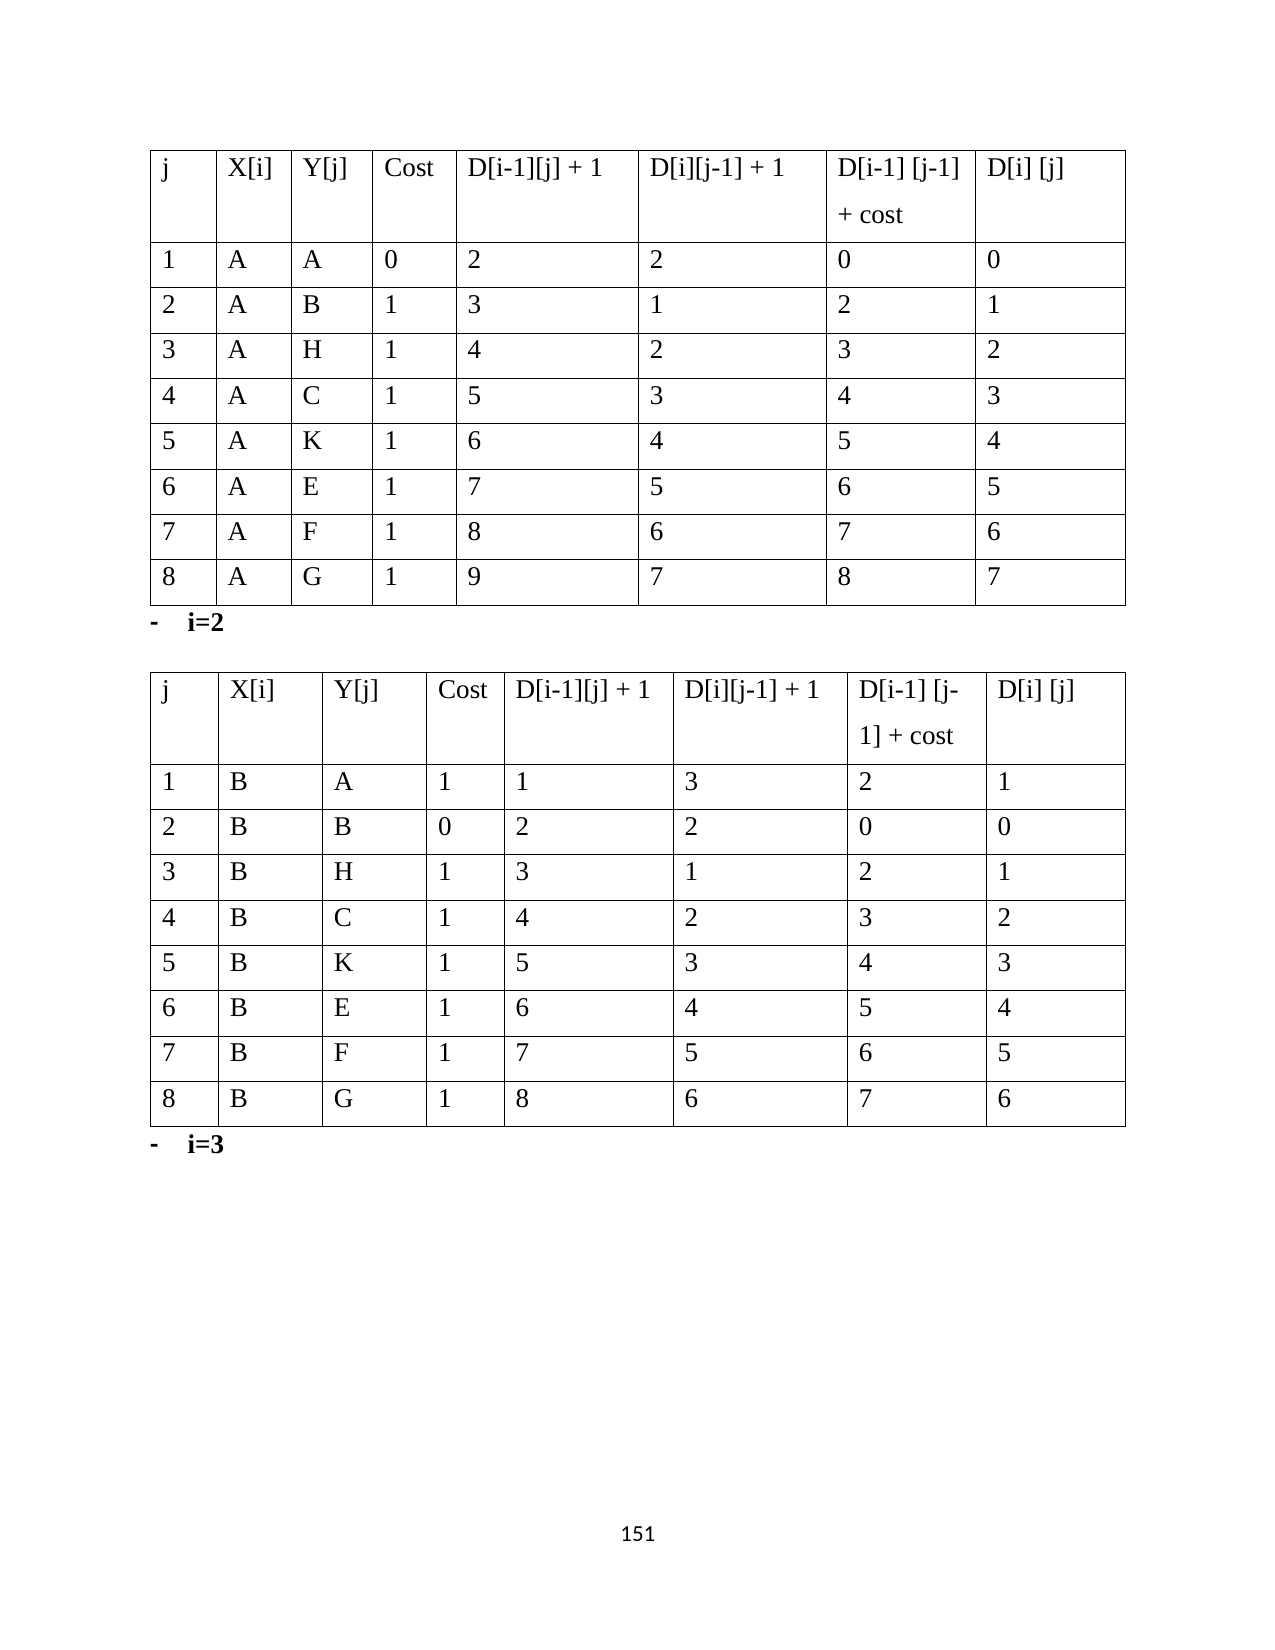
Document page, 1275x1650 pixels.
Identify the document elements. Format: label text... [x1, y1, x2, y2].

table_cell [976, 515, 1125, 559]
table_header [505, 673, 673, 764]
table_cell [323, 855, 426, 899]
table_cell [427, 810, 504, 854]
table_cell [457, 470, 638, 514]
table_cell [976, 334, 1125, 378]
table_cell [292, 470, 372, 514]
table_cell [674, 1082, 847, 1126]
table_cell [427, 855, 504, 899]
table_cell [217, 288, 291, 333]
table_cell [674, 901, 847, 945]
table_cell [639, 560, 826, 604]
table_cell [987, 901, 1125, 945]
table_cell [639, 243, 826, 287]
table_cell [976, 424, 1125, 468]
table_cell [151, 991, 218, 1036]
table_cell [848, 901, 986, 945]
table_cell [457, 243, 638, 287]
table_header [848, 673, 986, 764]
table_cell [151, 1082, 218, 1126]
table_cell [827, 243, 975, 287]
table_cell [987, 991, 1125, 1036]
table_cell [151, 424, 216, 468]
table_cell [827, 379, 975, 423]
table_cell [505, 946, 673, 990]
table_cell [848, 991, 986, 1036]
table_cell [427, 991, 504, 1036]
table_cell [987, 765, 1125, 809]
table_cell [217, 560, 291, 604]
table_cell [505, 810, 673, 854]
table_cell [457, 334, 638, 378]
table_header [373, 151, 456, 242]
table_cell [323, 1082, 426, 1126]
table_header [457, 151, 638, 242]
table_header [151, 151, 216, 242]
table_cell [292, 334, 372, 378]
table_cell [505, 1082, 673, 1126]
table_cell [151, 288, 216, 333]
list i=3 [150, 1127, 1125, 1160]
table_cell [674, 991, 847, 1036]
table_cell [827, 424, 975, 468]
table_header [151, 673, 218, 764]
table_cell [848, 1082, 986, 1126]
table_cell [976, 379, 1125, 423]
list i=2 [150, 606, 1125, 638]
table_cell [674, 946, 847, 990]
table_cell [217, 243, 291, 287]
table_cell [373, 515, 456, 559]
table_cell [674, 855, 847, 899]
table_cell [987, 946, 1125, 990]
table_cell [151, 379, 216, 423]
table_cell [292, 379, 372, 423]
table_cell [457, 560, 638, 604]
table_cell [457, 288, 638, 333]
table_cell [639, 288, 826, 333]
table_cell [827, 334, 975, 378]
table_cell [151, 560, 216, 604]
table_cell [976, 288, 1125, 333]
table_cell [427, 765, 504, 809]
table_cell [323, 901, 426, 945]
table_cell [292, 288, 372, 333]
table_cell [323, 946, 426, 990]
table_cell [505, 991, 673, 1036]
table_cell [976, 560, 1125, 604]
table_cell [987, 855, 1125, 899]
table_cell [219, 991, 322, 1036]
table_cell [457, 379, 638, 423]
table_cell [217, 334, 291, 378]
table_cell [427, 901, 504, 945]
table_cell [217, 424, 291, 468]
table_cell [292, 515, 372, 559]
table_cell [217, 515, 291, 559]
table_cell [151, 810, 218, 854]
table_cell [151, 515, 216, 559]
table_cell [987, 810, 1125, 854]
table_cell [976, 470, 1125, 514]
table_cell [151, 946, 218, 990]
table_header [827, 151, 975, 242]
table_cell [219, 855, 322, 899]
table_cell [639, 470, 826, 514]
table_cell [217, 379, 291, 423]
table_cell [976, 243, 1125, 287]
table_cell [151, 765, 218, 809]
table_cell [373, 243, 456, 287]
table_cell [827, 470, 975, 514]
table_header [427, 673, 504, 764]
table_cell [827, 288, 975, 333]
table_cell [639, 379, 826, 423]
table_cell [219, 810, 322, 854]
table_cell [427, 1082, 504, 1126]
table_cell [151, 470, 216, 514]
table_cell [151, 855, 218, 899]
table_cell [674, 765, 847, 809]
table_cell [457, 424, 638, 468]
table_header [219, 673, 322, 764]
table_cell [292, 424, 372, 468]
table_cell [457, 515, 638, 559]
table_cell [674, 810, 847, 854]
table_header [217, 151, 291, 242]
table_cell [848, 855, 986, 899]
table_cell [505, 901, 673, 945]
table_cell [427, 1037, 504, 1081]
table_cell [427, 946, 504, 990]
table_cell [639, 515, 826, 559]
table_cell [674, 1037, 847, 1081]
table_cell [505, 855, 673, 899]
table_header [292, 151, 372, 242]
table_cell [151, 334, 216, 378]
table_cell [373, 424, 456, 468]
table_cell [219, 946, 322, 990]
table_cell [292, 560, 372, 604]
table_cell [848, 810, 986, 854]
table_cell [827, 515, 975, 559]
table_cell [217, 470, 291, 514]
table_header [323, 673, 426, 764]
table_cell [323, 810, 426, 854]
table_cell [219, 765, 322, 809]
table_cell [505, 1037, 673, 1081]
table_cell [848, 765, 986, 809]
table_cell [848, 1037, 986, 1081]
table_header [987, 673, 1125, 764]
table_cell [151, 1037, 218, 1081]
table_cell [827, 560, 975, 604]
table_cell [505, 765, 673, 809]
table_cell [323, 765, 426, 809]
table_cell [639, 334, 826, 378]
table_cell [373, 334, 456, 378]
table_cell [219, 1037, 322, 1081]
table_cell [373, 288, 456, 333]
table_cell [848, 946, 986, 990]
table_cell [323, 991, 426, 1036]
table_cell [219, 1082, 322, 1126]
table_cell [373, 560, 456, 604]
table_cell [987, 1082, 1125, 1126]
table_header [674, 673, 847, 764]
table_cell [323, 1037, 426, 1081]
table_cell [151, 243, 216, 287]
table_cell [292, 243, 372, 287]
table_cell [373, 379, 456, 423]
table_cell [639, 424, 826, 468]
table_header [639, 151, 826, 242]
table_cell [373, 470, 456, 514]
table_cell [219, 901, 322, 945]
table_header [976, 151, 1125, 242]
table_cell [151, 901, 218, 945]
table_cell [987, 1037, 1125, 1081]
